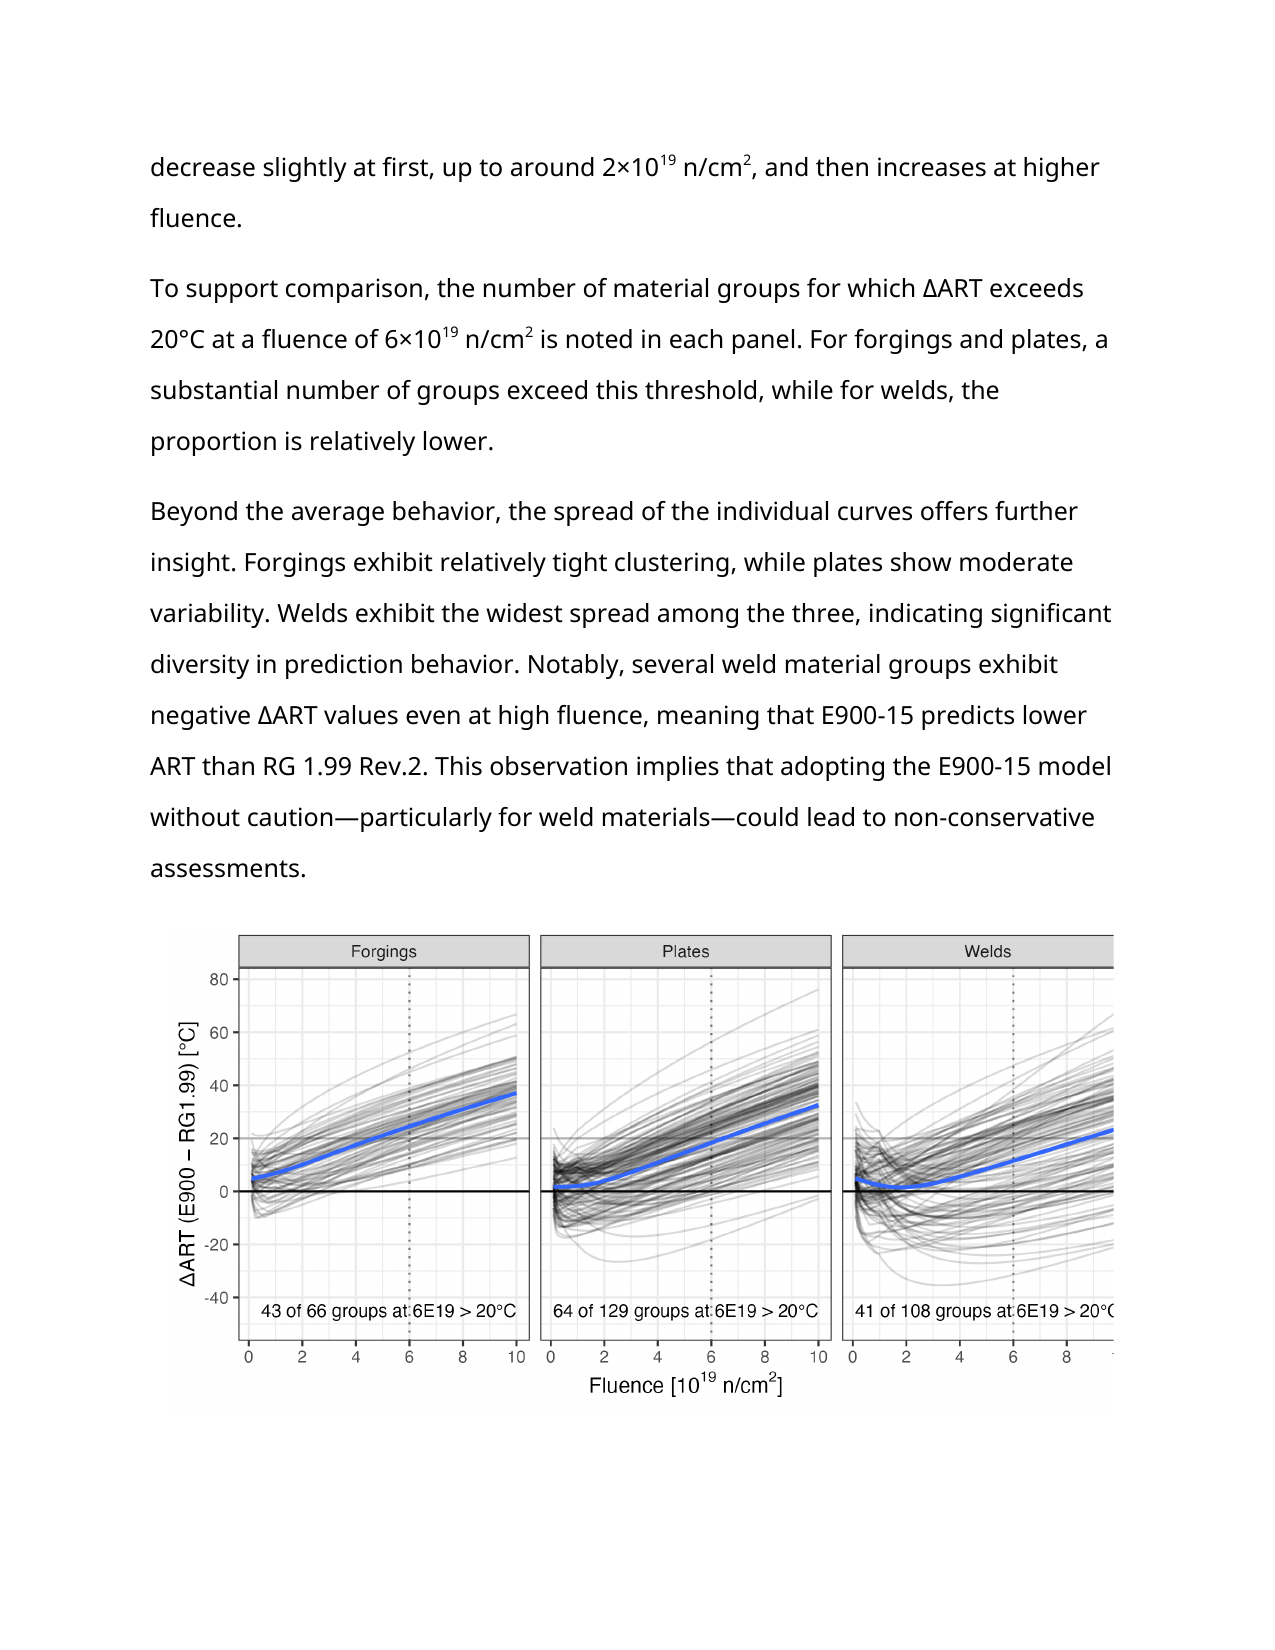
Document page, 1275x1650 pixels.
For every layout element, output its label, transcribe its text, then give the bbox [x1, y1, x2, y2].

picture [168, 924, 1114, 1412]
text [150, 150, 1125, 235]
text Beyond the average behavior, the spread of the individual curves offers further insight. Forgings exhibit relatively tight clustering, while plates show moderate variability. Welds exhibit the widest spread among the three, indicating significant diversity in prediction behavior. Notably, several weld material groups exhibit negative ΔART values even at high fluence, meaning that E900-15 predicts lower ART than RG 1.99 Rev.2. This observation implies that adopting the E900-15 model without caution—particularly for weld materials—could lead to non-conservative assessments. [150, 494, 1125, 885]
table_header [139, 921, 1114, 1430]
text To support comparison, the number of material groups for which ΔART exceeds 20°C at a fluence of 6×1019 n/cm2 is noted in each panel. For forgings and plates, a substantial number of groups exceed this threshold, while for welds, the proportion is relatively lower. [150, 271, 1125, 458]
